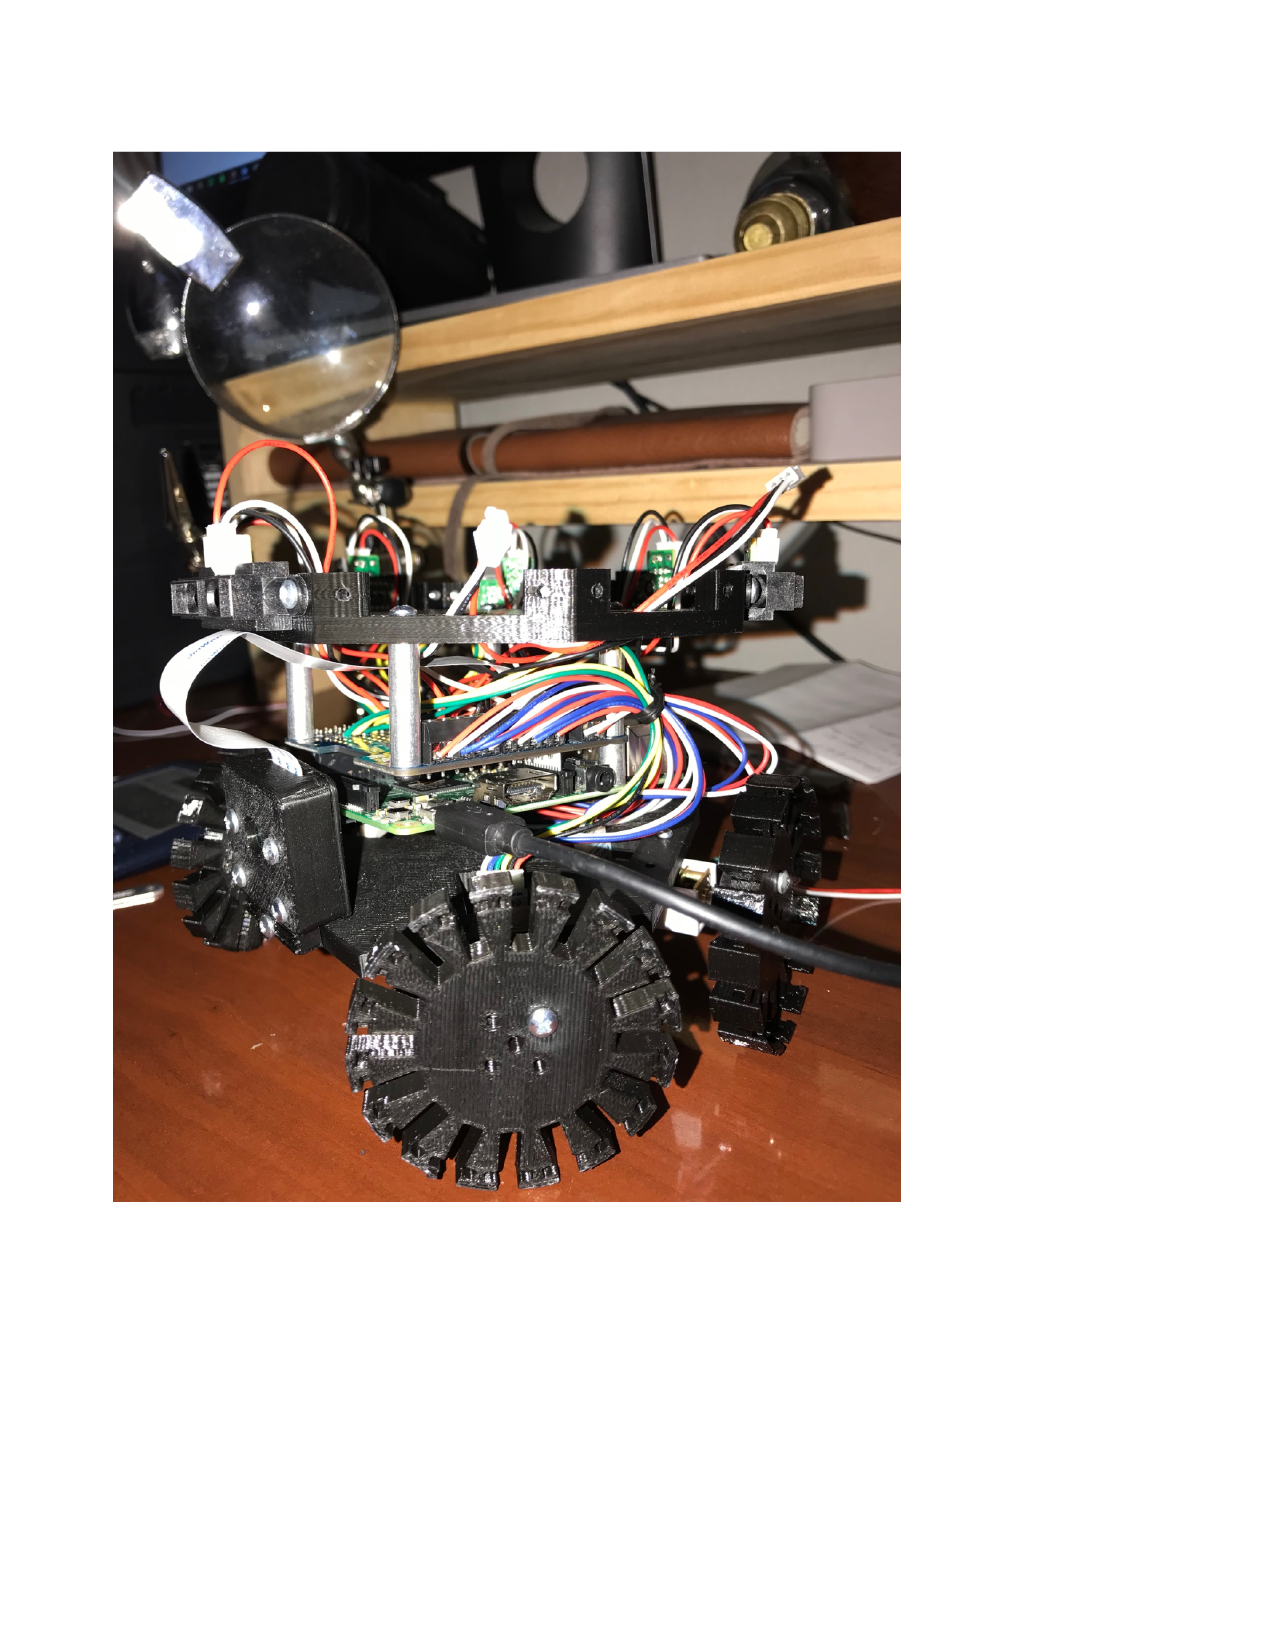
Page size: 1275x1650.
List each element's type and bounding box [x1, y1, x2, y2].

picture [113, 153, 901, 1201]
